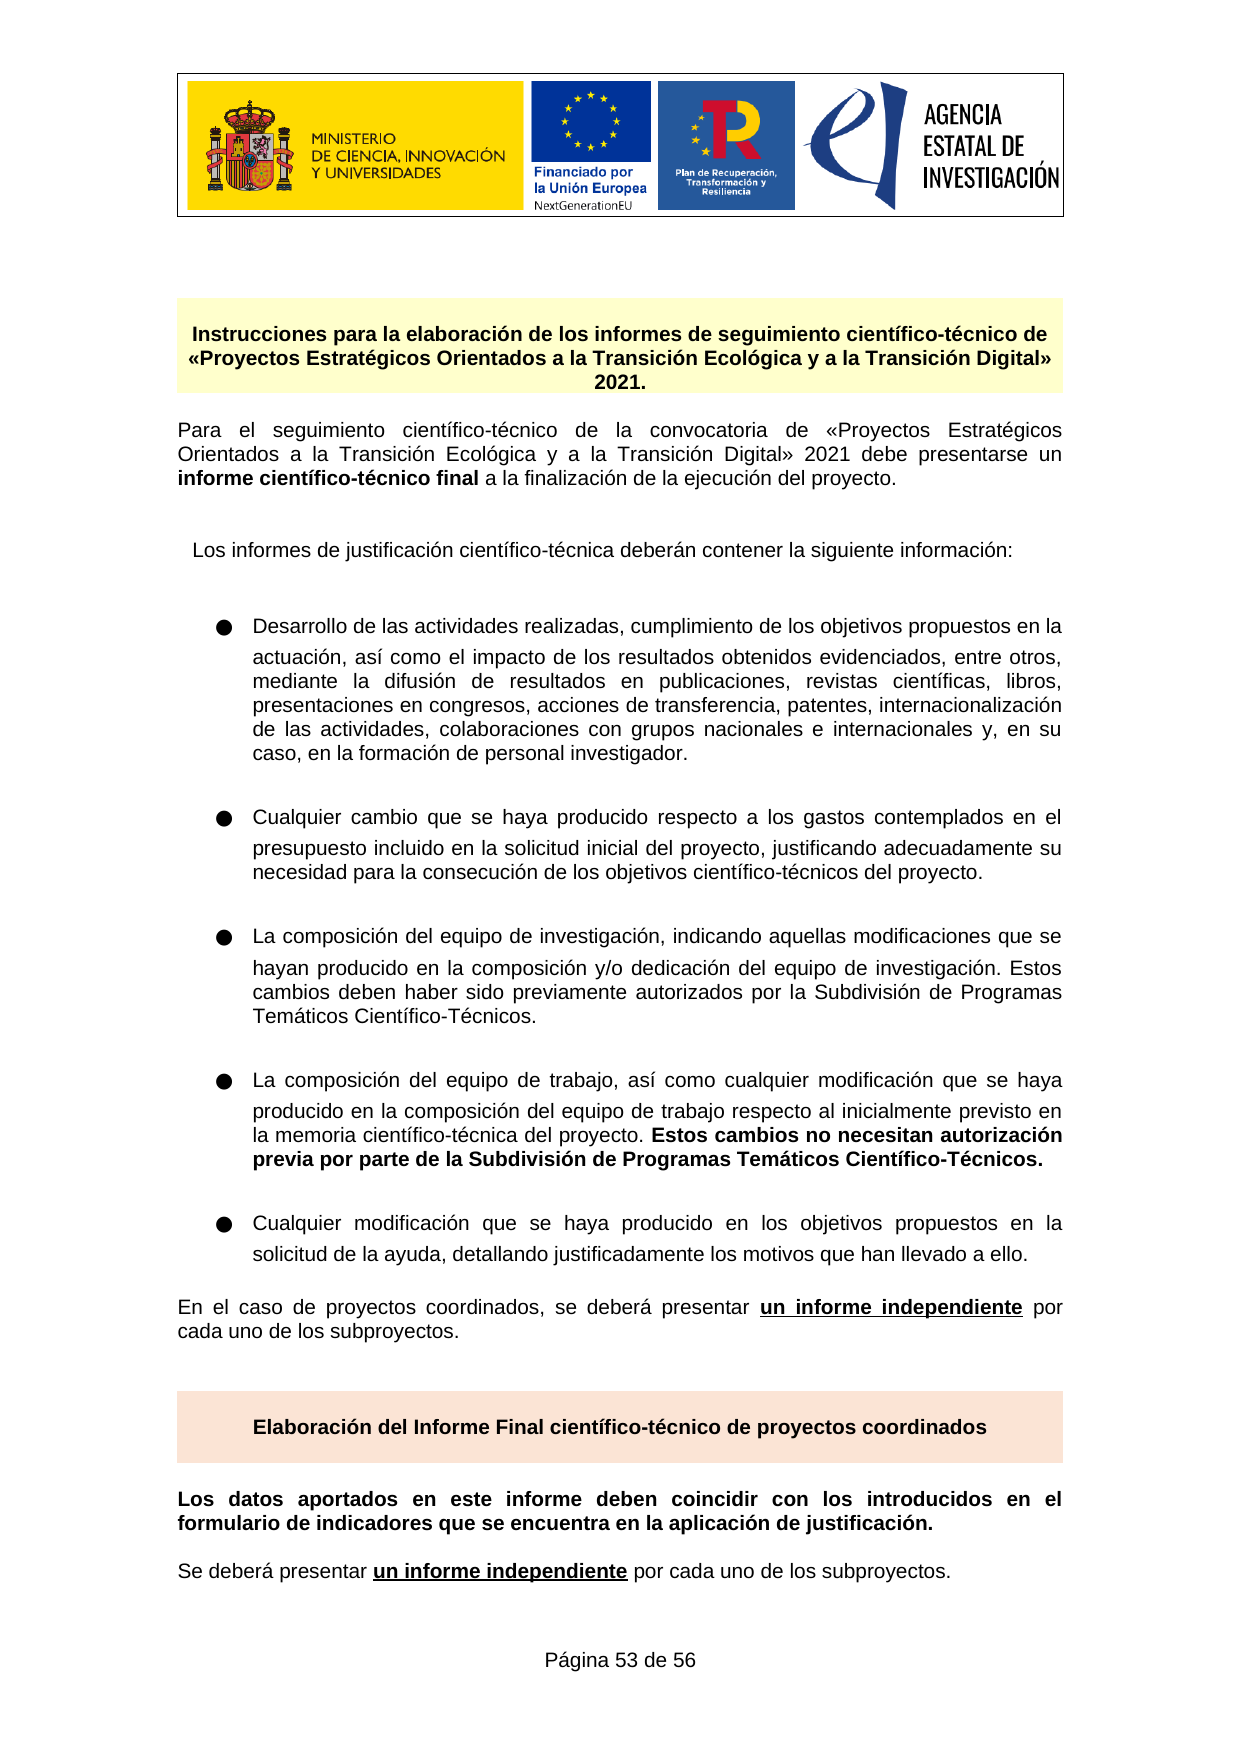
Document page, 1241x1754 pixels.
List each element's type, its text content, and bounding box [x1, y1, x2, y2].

text Los datos aportados en este informe deben coincidir con los introducidos en el formulario de indicadores que se encuentra en la aplicación de justificación. [177, 1487, 1063, 1534]
text Se deberá presentar un informe independiente por cada uno de los subproyectos. [177, 1558, 1063, 1582]
text En el caso de proyectos coordinados, se deberá presentar un informe independiente por cada uno de los subproyectos. [177, 1295, 1063, 1343]
list Cualquier modificación que se haya producido en los objetivos propuestos en la solicitud de la ayuda, detallando justificadamente los motivos que han llevado a ello. [215, 1199, 1063, 1266]
list Desarrollo de las actividades realizadas, cumplimiento de los objetivos propuestos en la actuación, así como el impacto de los resultados obtenidos evidenciados, entre otros, mediante la difusión de resultados en publicaciones, revistas científicas, libros, presentaciones en congresos, acciones de transferencia, patentes, internacionalización de las actividades, colaboraciones con grupos nacionales e internacionales y, en su caso, en la formación de personal investigador. [215, 602, 1063, 765]
text Para el seguimiento científico-técnico de la convocatoria de «Proyectos Estratégicos Orientados a la Transición Ecológica y a la Transición Digital» 2021 debe presentarse un informe científico-técnico final a la finalización de la ejecución del proyecto. [177, 417, 1063, 489]
text Instrucciones para la elaboración de los informes de seguimiento científico-técnico de «Proyectos Estratégicos Orientados a la Transición Ecológica y a la Transición Digital» 2021. [177, 322, 1063, 393]
list Cualquier cambio que se haya producido respecto a los gastos contemplados en el presupuesto incluido en la solicitud inicial del proyecto, justificando adecuadamente su necesidad para la consecución de los objetivos científico-técnicos del proyecto. [215, 793, 1063, 884]
list La composición del equipo de trabajo, así como cualquier modificación que se haya producido en la composición del equipo de trabajo respecto al inicialmente previsto en la memoria científico-técnica del proyecto. Estos cambios no necesitan autorización previa por parte de la Subdivisión de Programas Temáticos Científico-Técnicos. [215, 1056, 1063, 1171]
picture [178, 74, 1063, 216]
text Los informes de justificación científico-técnica deberán contener la siguiente información: [192, 538, 1063, 562]
list La composición del equipo de investigación, indicando aquellas modificaciones que se hayan producido en la composición y/o dedicación del equipo de investigación. Estos cambios deben haber sido previamente autorizados por la Subdivisión de Programas Temáticos Científico-Técnicos. [215, 913, 1063, 1027]
text Elaboración del Informe Final científico-técnico de proyectos coordinados [177, 1415, 1063, 1439]
